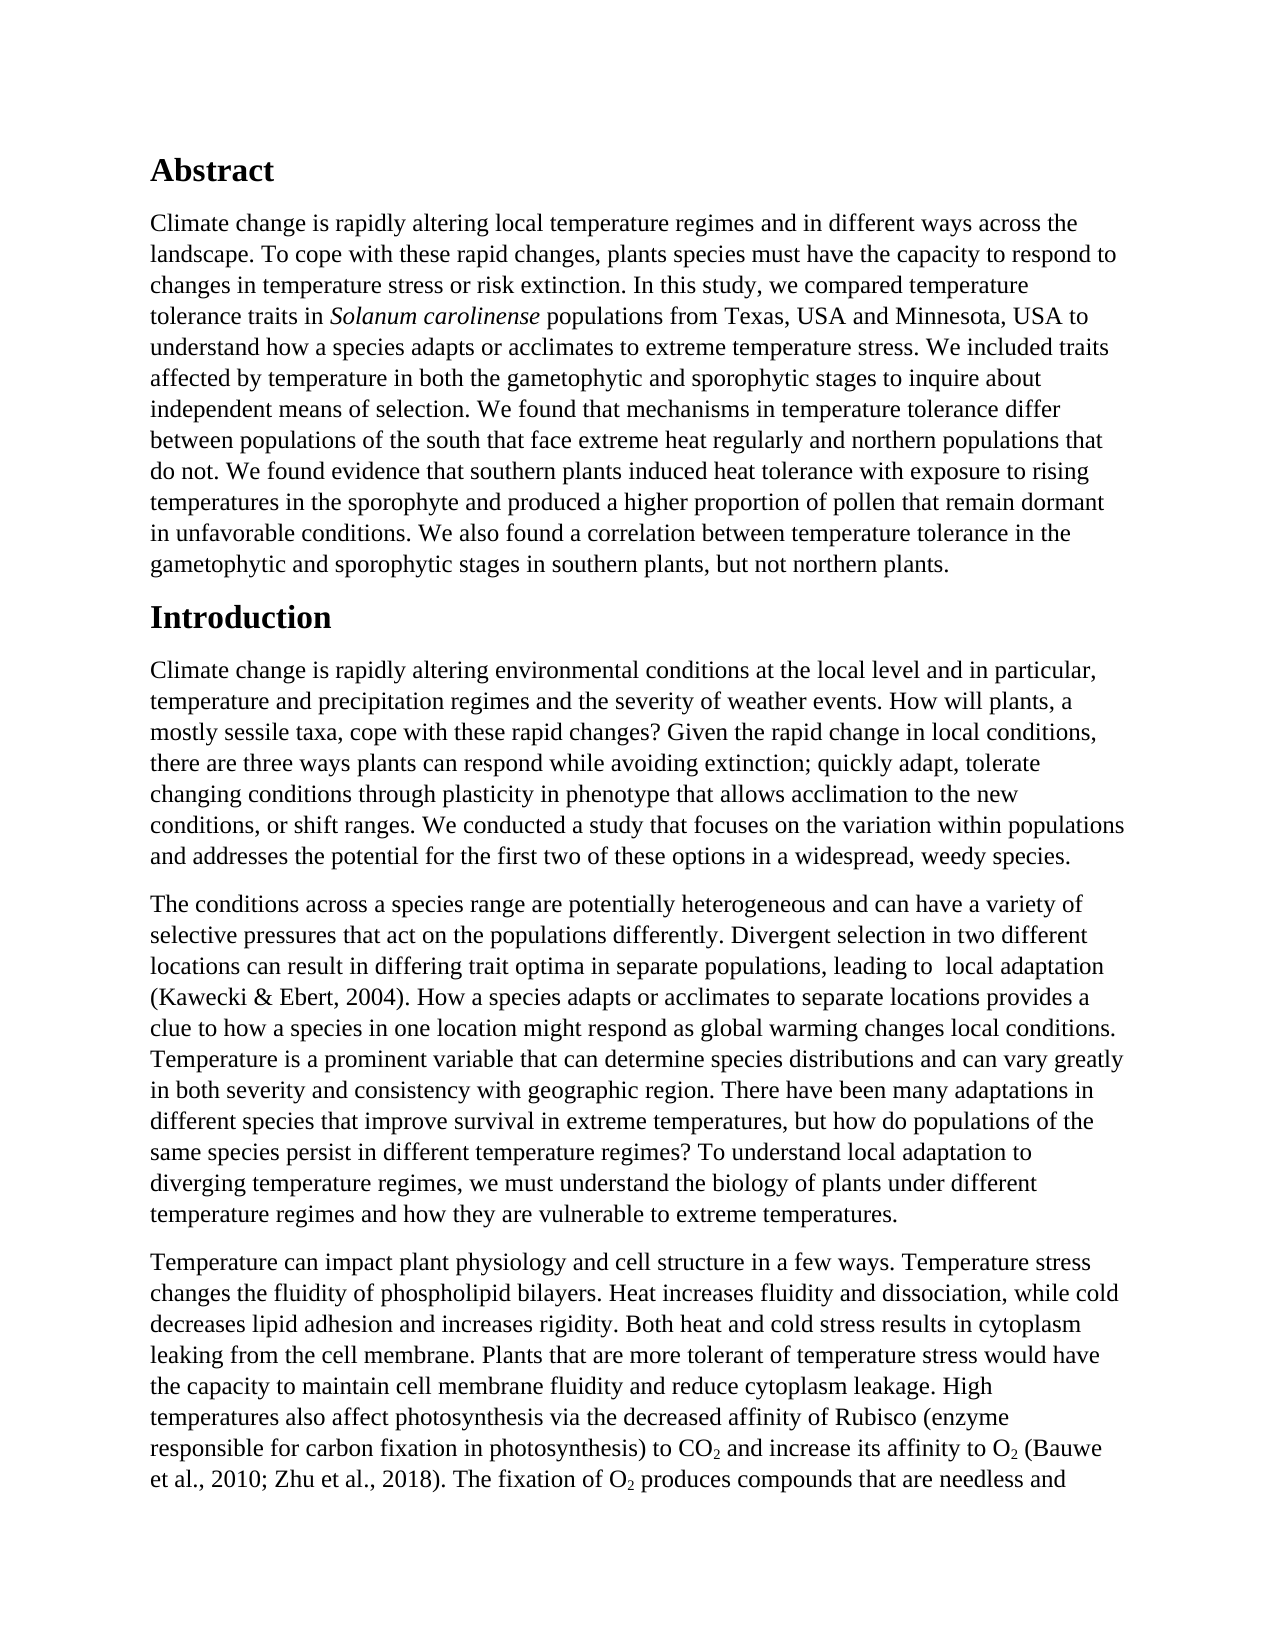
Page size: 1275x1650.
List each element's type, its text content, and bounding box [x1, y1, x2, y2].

text Abstract [150, 150, 1125, 188]
text Climate change is rapidly altering environmental conditions at the local level and in particular, temperature and precipitation regimes and the severity of weather events. How will plants, a mostly sessile taxa, cope with these rapid changes? Given the rapid change in local conditions, there are three ways plants can respond while avoiding extinction; quickly adapt, tolerate changing conditions through plasticity in phenotype that allows acclimation to the new conditions, or shift ranges. We conducted a study that focuses on the variation within populations and addresses the potential for the first two of these options in a widespread, weedy species. [150, 655, 1125, 870]
text The conditions across a species range are potentially heterogeneous and can have a variety of selective pressures that act on the populations differently. Divergent selection in two different locations can result in differing trait optima in separate populations, leading to local adaptation (Kawecki & Ebert, 2004). How a species adapts or acclimates to separate locations provides a clue to how a species in one location might respond as global warming changes local conditions. Temperature is a prominent variable that can determine species distributions and can vary greatly in both severity and consistency with geographic region. There have been many adaptations in different species that improve survival in extreme temperatures, but how do populations of the same species persist in different temperature regimes? To understand local adaptation to diverging temperature regimes, we must understand the biology of plants under different temperature regimes and how they are vulnerable to extreme temperatures. [150, 889, 1125, 1228]
text Climate change is rapidly altering local temperature regimes and in different ways across the landscape. To cope with these rapid changes, plants species must have the capacity to respond to changes in temperature stress or risk extinction. In this study, we compared temperature tolerance traits in Solanum carolinense populations from Texas, USA and Minnesota, USA to understand how a species adapts or acclimates to extreme temperature stress. We included traits affected by temperature in both the gametophytic and sporophytic stages to inquire about independent means of selection. We found that mechanisms in temperature tolerance differ between populations of the south that face extreme heat regularly and northern populations that do not. We found evidence that southern plants induced heat tolerance with exposure to rising temperatures in the sporophyte and produced a higher proportion of pollen that remain dormant in unfavorable conditions. We also found a correlation between temperature tolerance in the gametophytic and sporophytic stages in southern plants, but not northern plants. [150, 208, 1125, 578]
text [150, 1247, 1125, 1493]
text Introduction [150, 597, 1125, 636]
